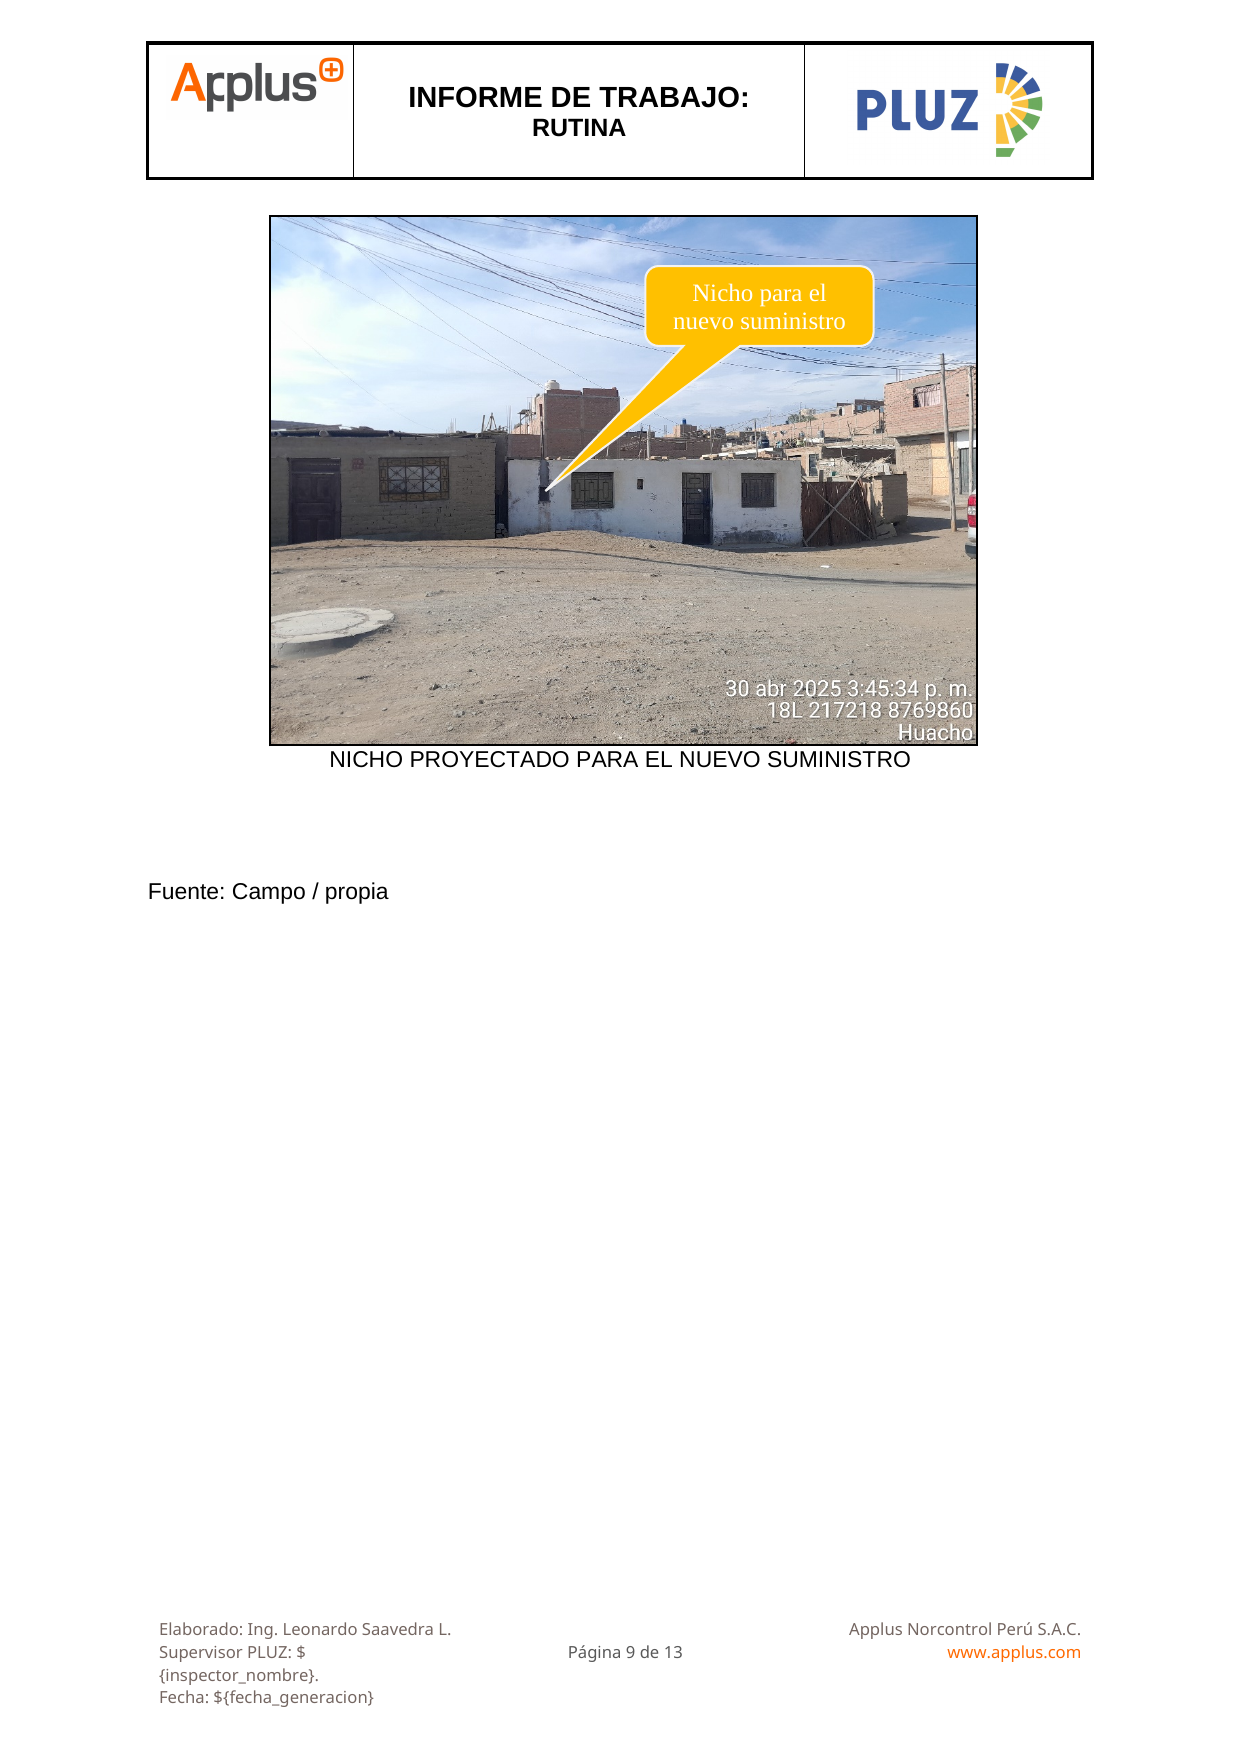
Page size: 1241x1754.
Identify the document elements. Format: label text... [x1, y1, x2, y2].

picture [165, 55, 348, 120]
text NICHO PROYECTADO PARA EL NUEVO SUMINISTRO [148, 746, 1092, 773]
picture [847, 50, 1050, 165]
text Fuente: Campo / propia [148, 878, 1092, 904]
picture [271, 217, 976, 744]
